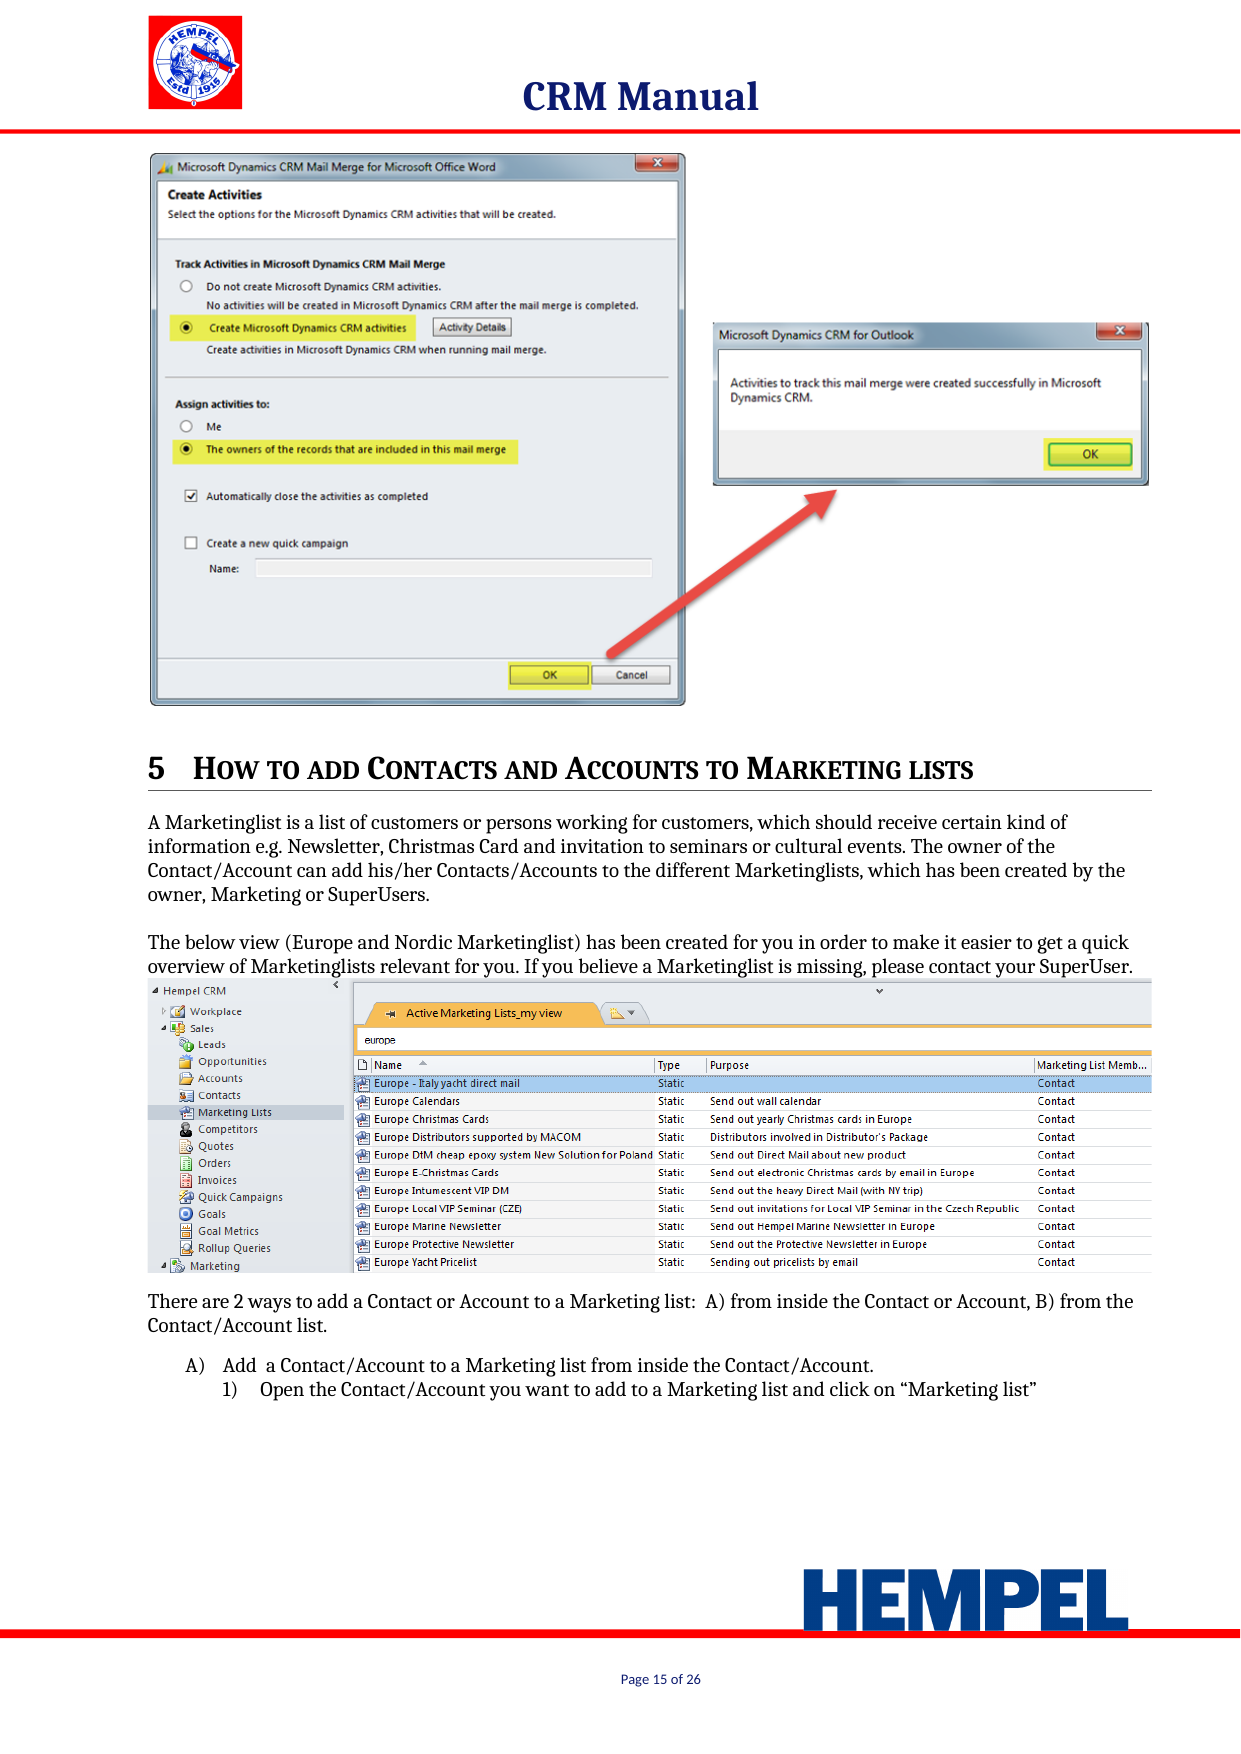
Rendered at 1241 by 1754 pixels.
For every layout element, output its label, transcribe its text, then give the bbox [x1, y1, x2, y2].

text There are 2 ways to add a Contact or Account to a Marketing list: A) from inside the Contact or Account, B) from the Contact/Account list. [148, 1289, 1152, 1337]
list Open the Contact/Account you want to add to a Marketing list and click on “Marketing list” [223, 1378, 1152, 1402]
picture [147, 978, 1152, 1273]
subtitle How to add Contacts and Accounts to Marketing lists [148, 749, 1152, 790]
picture [147, 148, 1152, 710]
picture [147, 14, 243, 110]
text A Marketinglist is a list of customers or persons working for customers, which should receive certain kind of information e.g. Newsletter, Christmas Card and invitation to seminars or cultural events. The owner of the Contact/Account can add his/her Contacts/Accounts to the different Marketinglists, which has been created by the owner, Marketing or SuperUsers. [148, 811, 1152, 906]
picture [803, 1569, 1129, 1631]
list Add a Contact/Account to a Marketing list from inside the Contact/Account. [185, 1354, 1152, 1378]
text The below view (Europe and Nordic Marketinglist) has been created for you in order to make it easier to get a quick overview of Marketinglists relevant for you. If you believe a Marketinglist is missing, please contact your SuperUser. [148, 930, 1152, 978]
